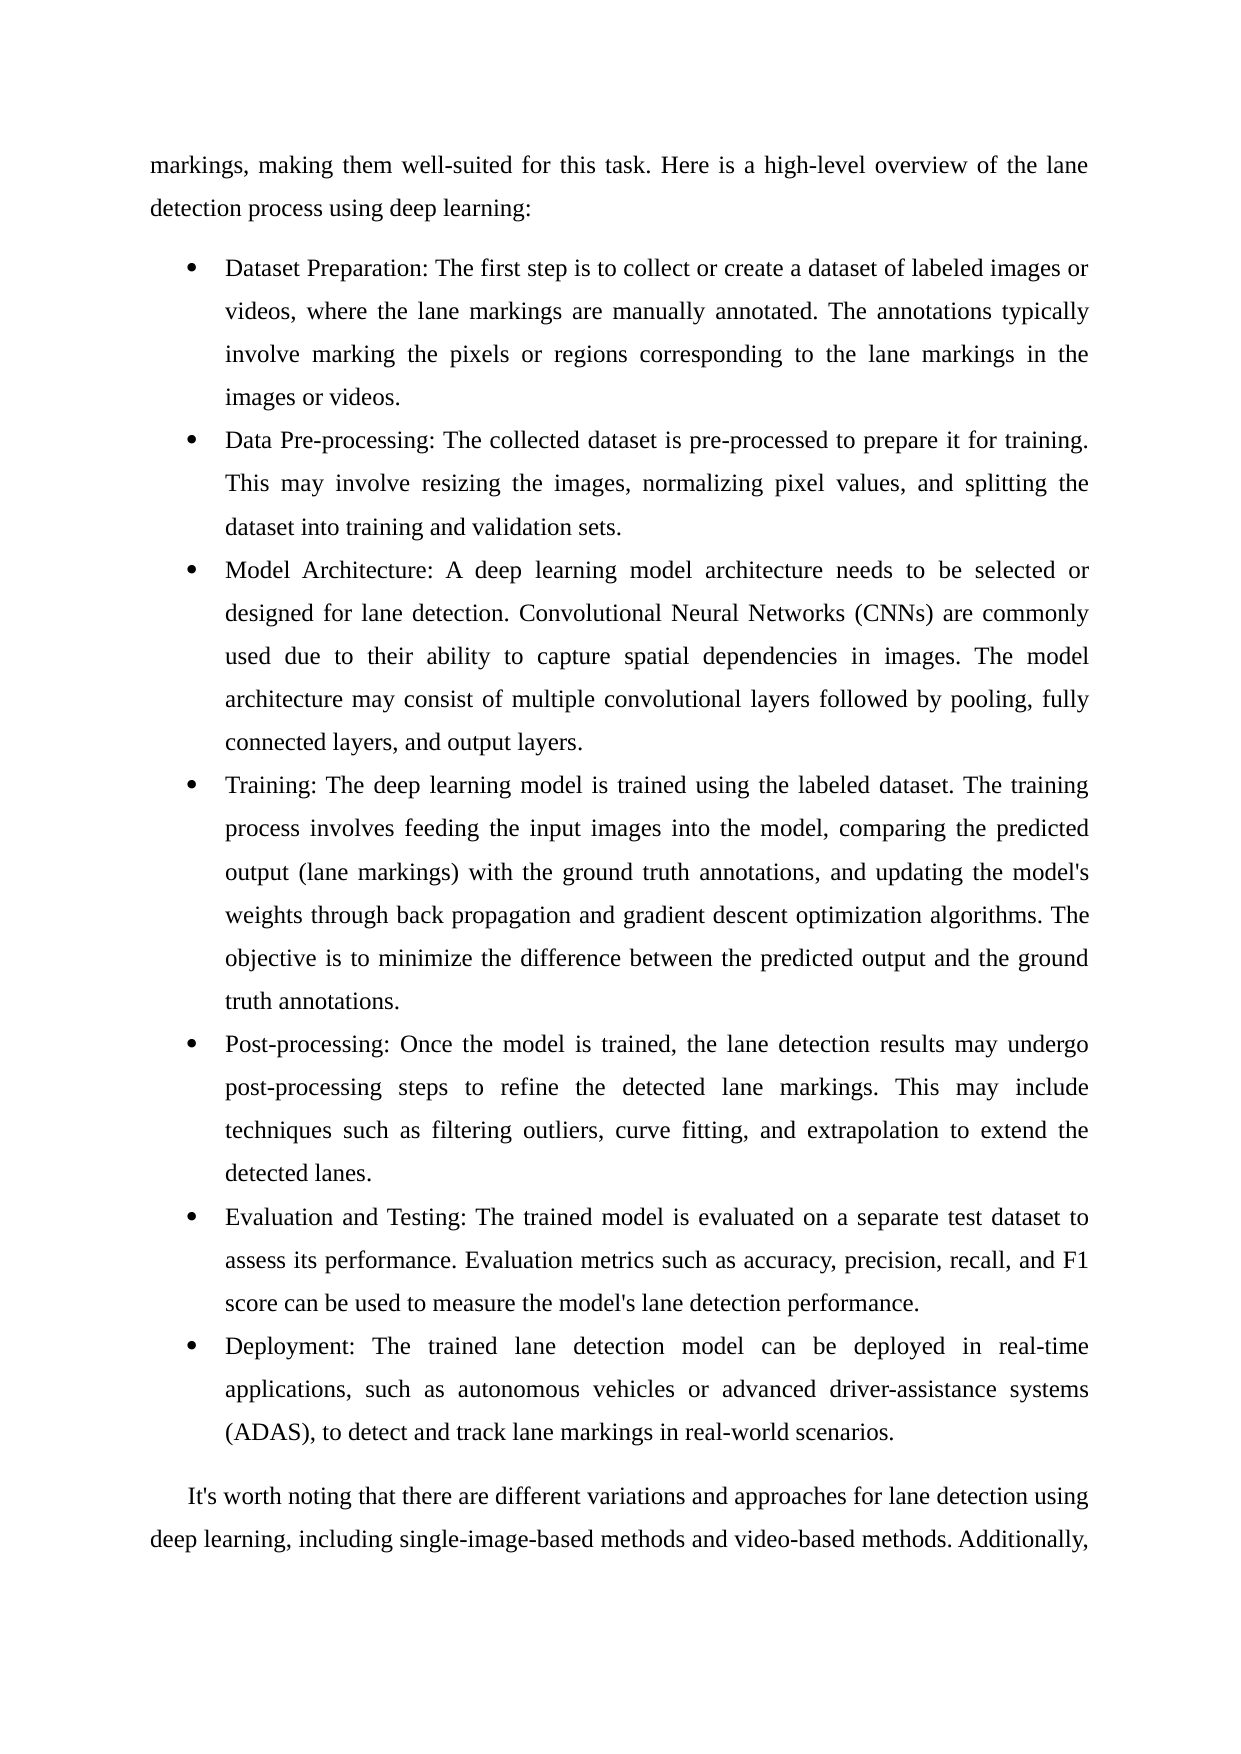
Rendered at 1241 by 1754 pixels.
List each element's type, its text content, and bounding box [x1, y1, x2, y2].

list Data Pre-processing: The collected dataset is pre-processed to prepare it for training. This may involve resizing the images, normalizing pixel values, and splitting the dataset into training and validation sets. [187, 425, 1090, 540]
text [150, 1481, 1090, 1553]
list Post-processing: Once the model is trained, the lane detection results may undergo post-processing steps to refine the detected lane markings. This may include techniques such as filtering outliers, curve fitting, and extrapolation to extend the detected lanes. [187, 1029, 1090, 1187]
list Model Architecture: A deep learning model architecture needs to be selected or designed for lane detection. Convolutional Neural Networks (CNNs) are commonly used due to their ability to capture spatial dependencies in images. The model architecture may consist of multiple convolutional layers followed by pooling, fully connected layers, and output layers. [187, 555, 1090, 756]
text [150, 150, 1090, 222]
list Training: The deep learning model is trained using the labeled dataset. The training process involves feeding the input images into the model, comparing the predicted output (lane markings) with the ground truth annotations, and updating the model's weights through back propagation and gradient descent optimization algorithms. The objective is to minimize the difference between the predicted output and the ground truth annotations. [187, 770, 1090, 1015]
list Evaluation and Testing: The trained model is evaluated on a separate test dataset to assess its performance. Evaluation metrics such as accuracy, precision, recall, and F1 score can be used to measure the model's lane detection performance. [187, 1202, 1090, 1317]
list Deployment: The trained lane detection model can be deployed in real-time applications, such as autonomous vehicles or advanced driver-assistance systems (ADAS), to detect and track lane markings in real-world scenarios. [187, 1331, 1090, 1446]
list Dataset Preparation: The first step is to collect or create a dataset of labeled images or videos, where the lane markings are manually annotated. The annotations typically involve marking the pixels or regions corresponding to the lane markings in the images or videos. [187, 253, 1090, 411]
